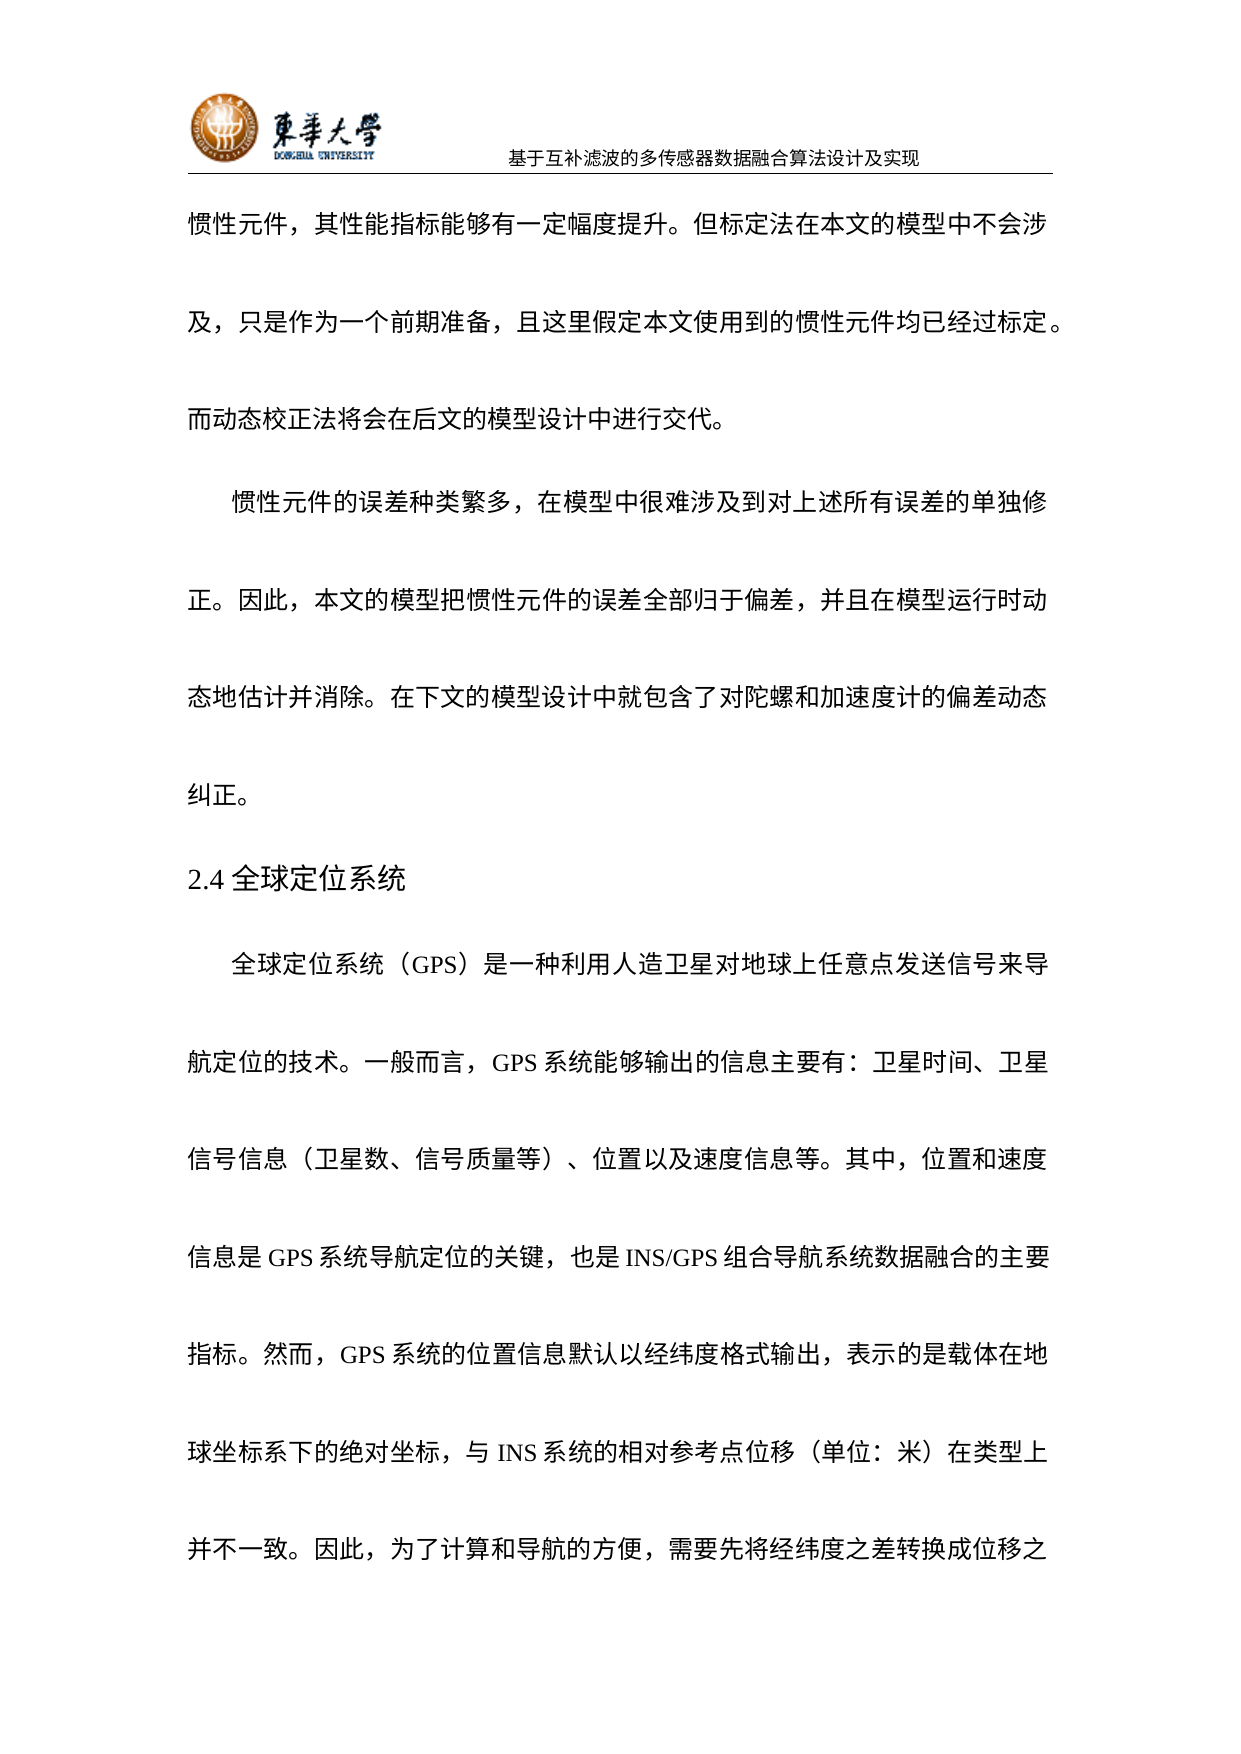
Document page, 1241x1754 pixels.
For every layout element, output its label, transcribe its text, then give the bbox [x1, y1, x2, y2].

text 2.4 全球定位系统 [187, 844, 1050, 909]
picture [187, 88, 386, 166]
text 惯性元件的误差种类繁多，在模型中很难涉及到对上述所有误差的单独修正。因此，本文的模型把惯性元件的误差全部归于偏差，并且在模型运行时动态地估计并消除。在下文的模型设计中就包含了对陀螺和加速度计的偏差动态纠正。 [187, 468, 1050, 826]
